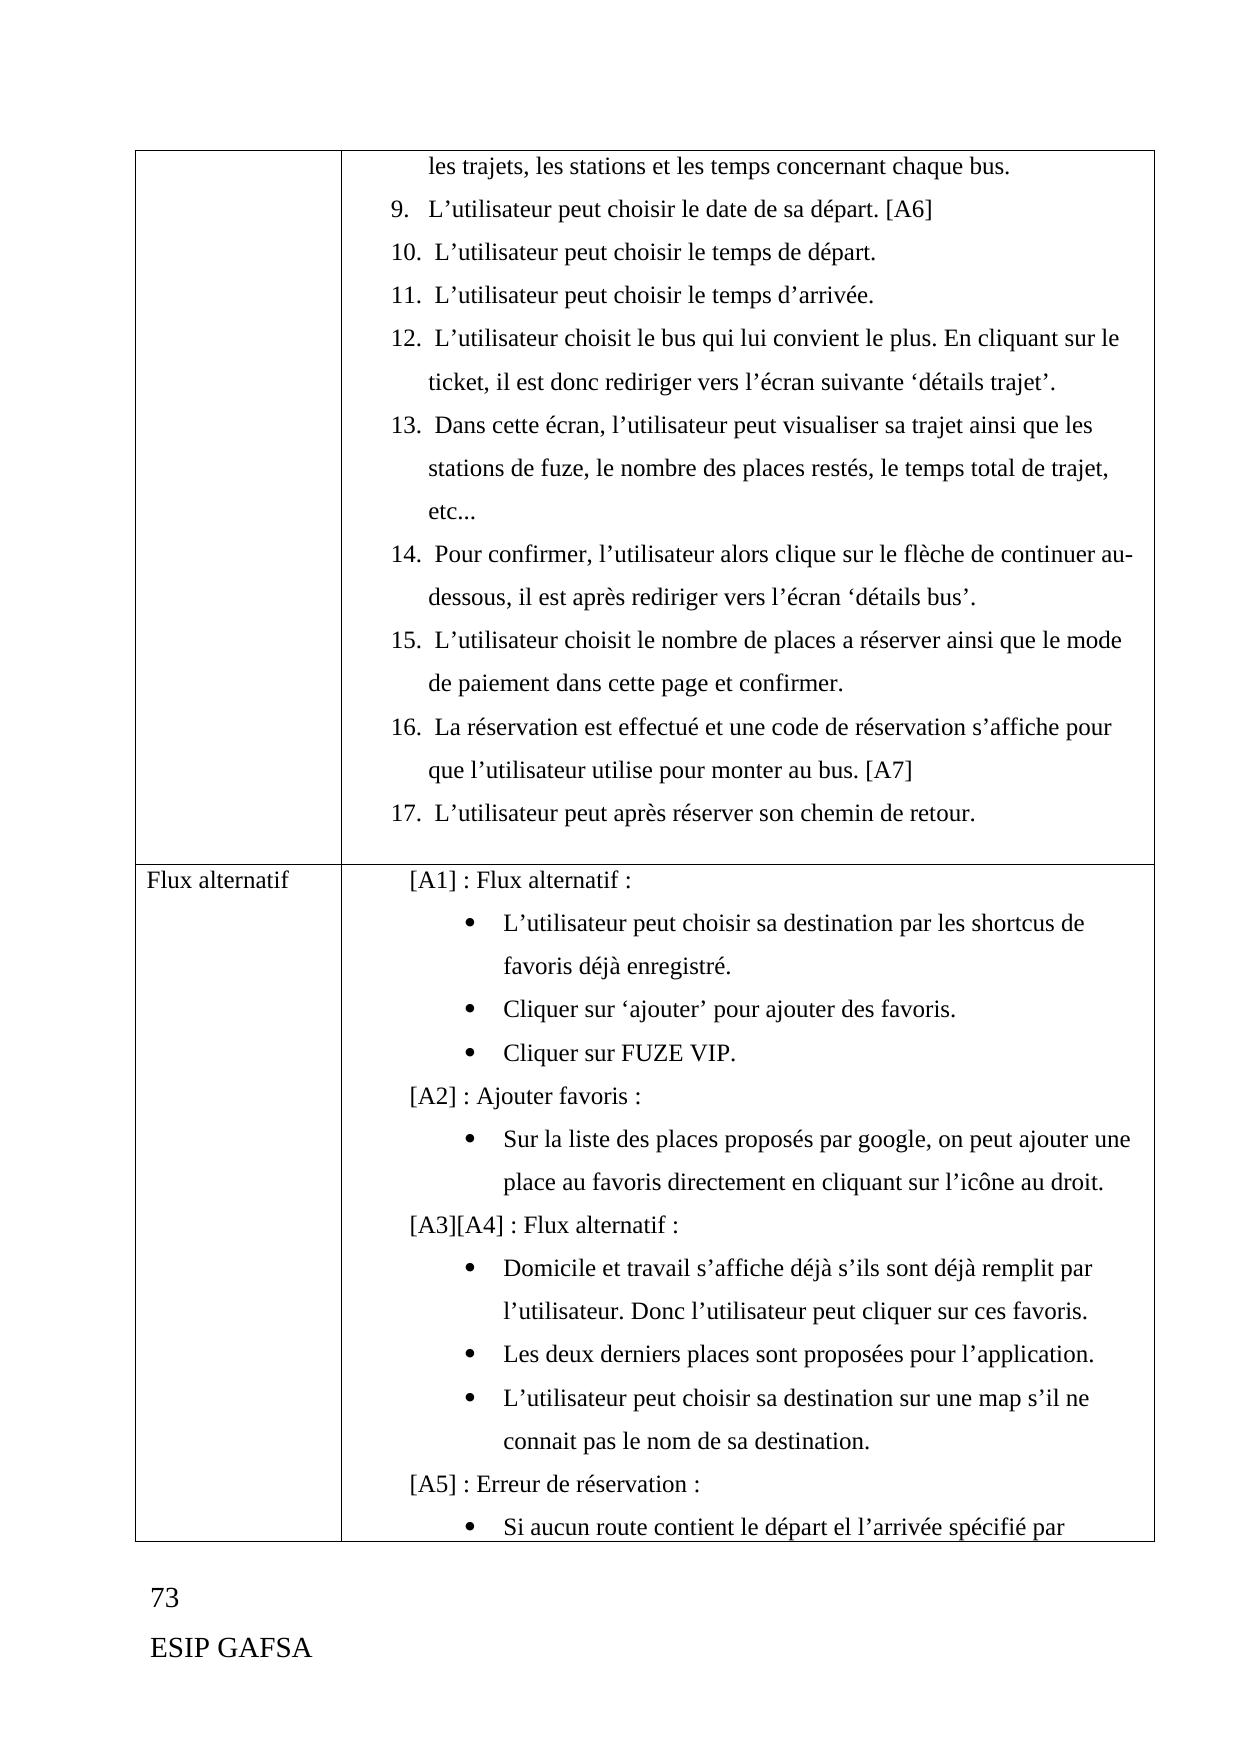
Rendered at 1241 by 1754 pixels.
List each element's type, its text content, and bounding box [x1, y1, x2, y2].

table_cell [342, 865, 1154, 1541]
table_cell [136, 151, 341, 864]
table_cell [342, 151, 1154, 864]
table_cell Flux alternatif [136, 865, 341, 1541]
